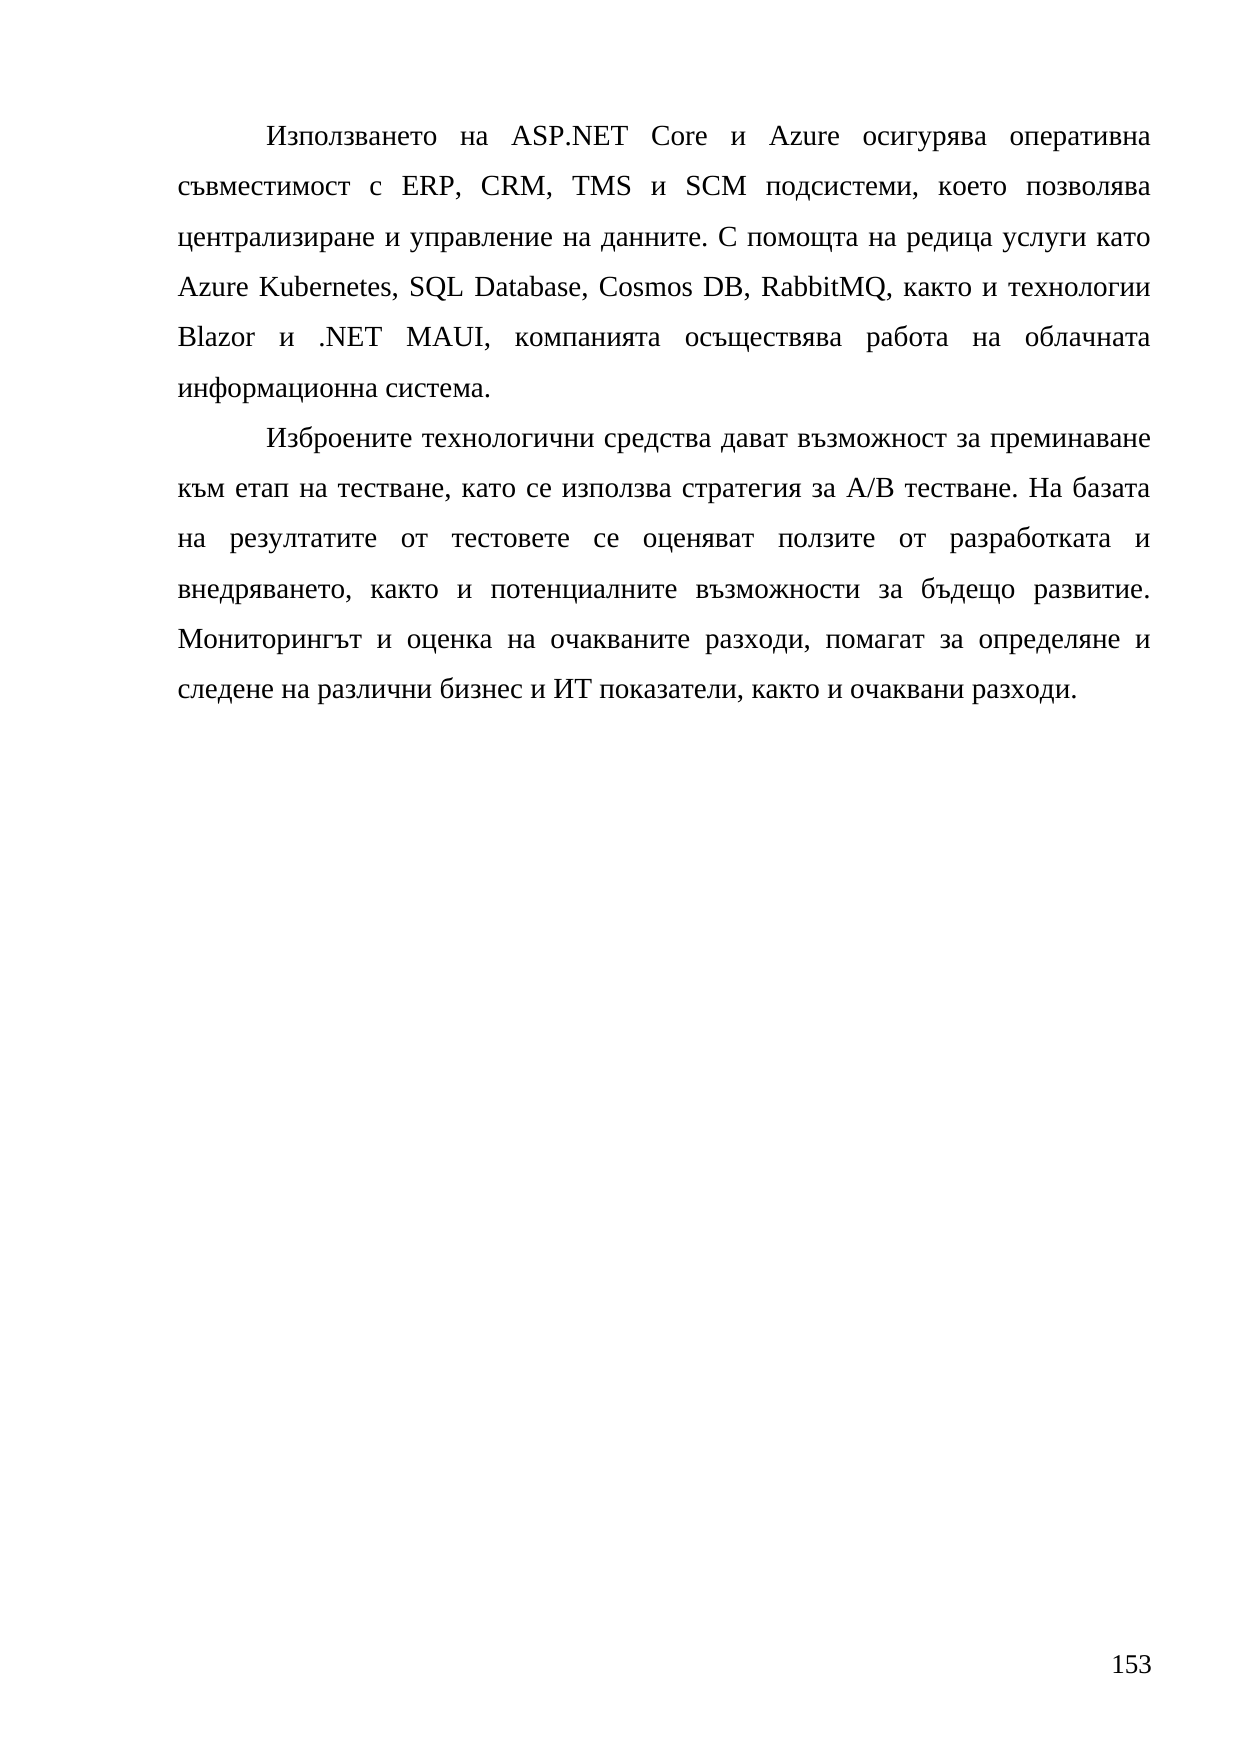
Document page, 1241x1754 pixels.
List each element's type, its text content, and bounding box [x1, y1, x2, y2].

text Използването на ASP.NET Core и Azure осигурява оперативна съвместимост с ERP, CRM, TMS и SCM подсистеми, което позволява централизиране и управление на данните. С помощта на редица услуги като Azure Kubernetes, SQL Database, Cosmos DB, RabbitMQ, както и технологии Blazor и .NET MAUI, компанията осъществява работа на облачната информационна система. [177, 118, 1152, 403]
text Изброените технологични средства дават възможност за преминаване към етап на тестване, като се използва стратегия за A/B тестване. На базата на резултатите от тестовете се оценяват ползите от разработката и внедряването, както и потенциалните възможности за бъдещо развитие. Мониторингът и оценка на очакваните разходи, помагат за определяне и следене на различни бизнес и ИТ показатели, както и очаквани разходи. [177, 420, 1152, 705]
